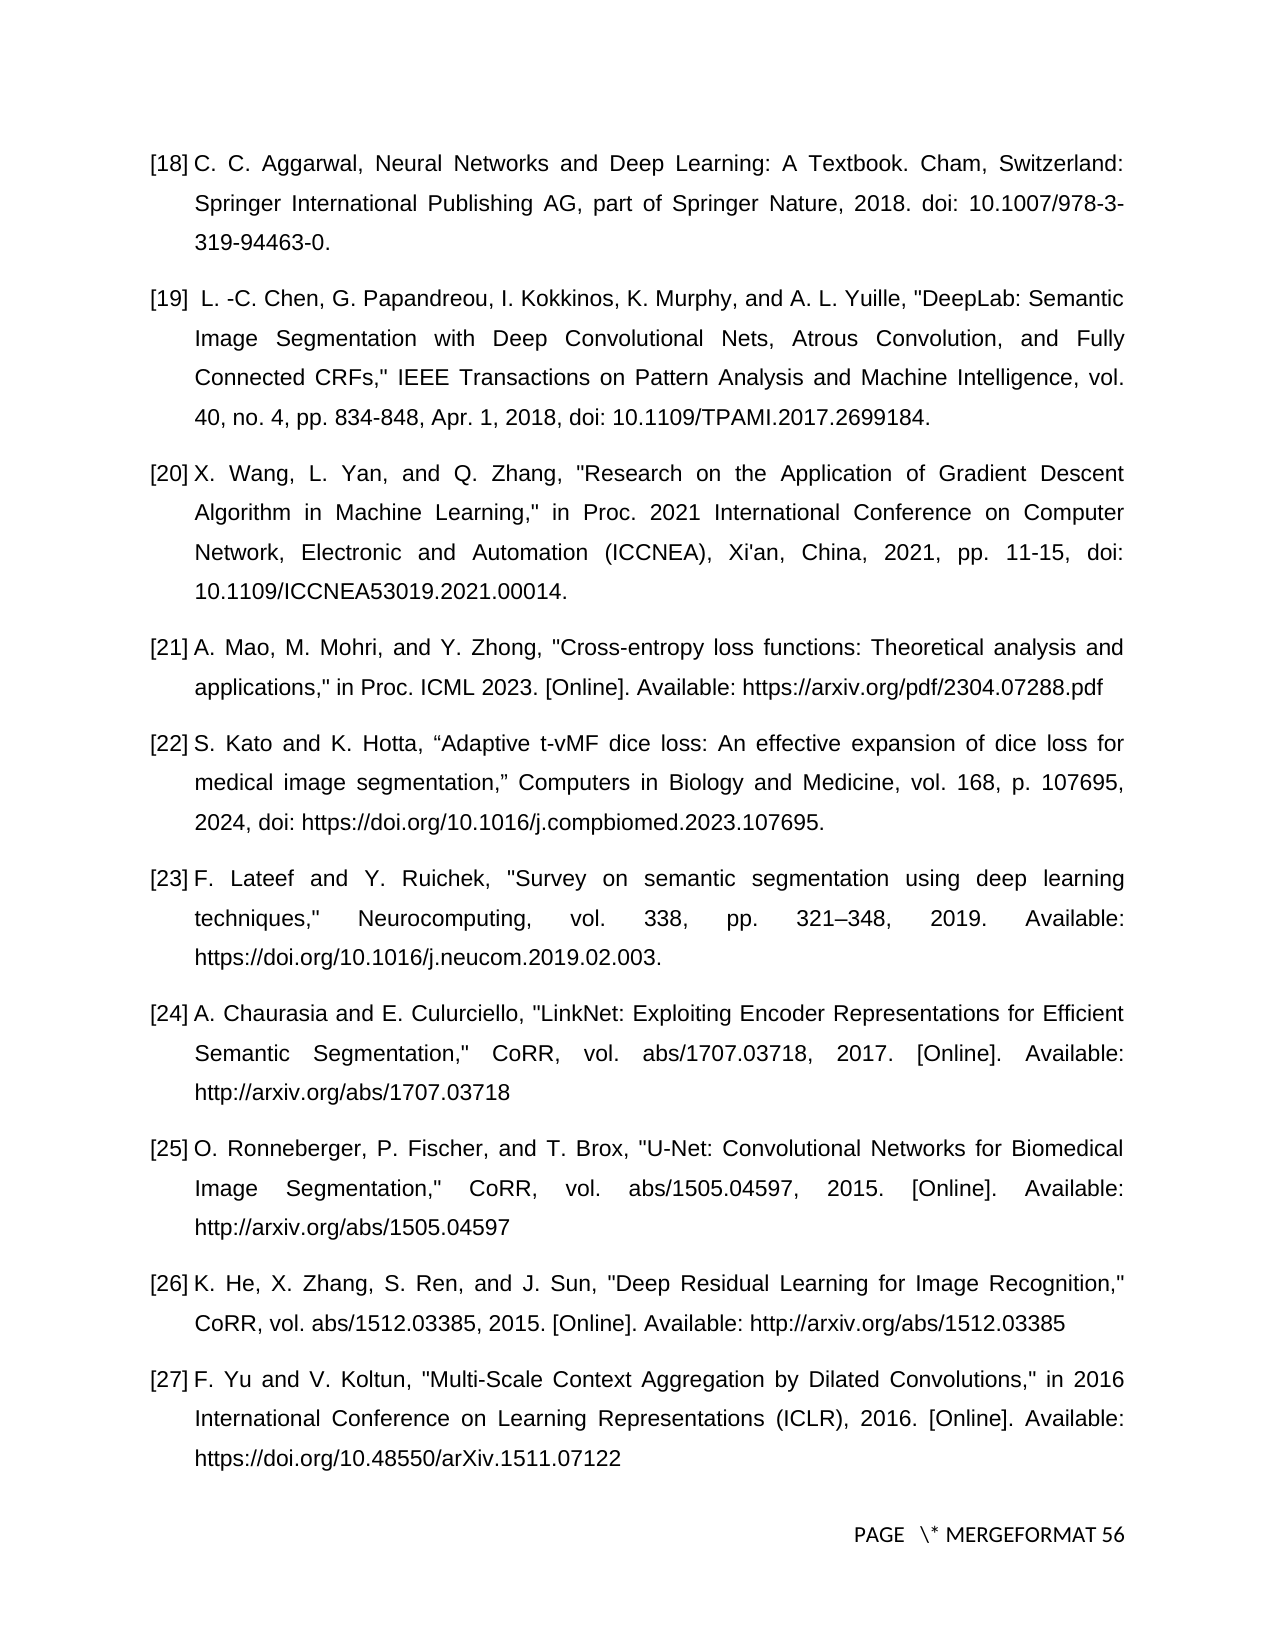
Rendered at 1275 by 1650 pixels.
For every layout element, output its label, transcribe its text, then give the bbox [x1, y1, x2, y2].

list S. Kato and K. Hotta, “Adaptive t-vMF dice loss: An effective expansion of dice loss for medical image segmentation,” Computers in Biology and Medicine, vol. 168, p. 107695, 2024, doi: https://doi.org/10.1016/j.compbiomed.2023.107695. [150, 730, 1125, 835]
list A. Chaurasia and E. Culurciello, "LinkNet: Exploiting Encoder Representations for Efficient Semantic Segmentation," CoRR, vol. abs/1707.03718, 2017. [Online]. Available: http://arxiv.org/abs/1707.03718 [150, 1000, 1125, 1105]
list C. C. Aggarwal, Neural Networks and Deep Learning: A Textbook. Cham, Switzerland: Springer International Publishing AG, part of Springer Nature, 2018. doi: 10.1007/978-3-319-94463-0. [150, 150, 1125, 255]
list O. Ronneberger, P. Fischer, and T. Brox, "U-Net: Convolutional Networks for Biomedical Image Segmentation," CoRR, vol. abs/1505.04597, 2015. [Online]. Available: http://arxiv.org/abs/1505.04597 [150, 1135, 1125, 1241]
list K. He, X. Zhang, S. Ren, and J. Sun, "Deep Residual Learning for Image Recognition," CoRR, vol. abs/1512.03385, 2015. [Online]. Available: http://arxiv.org/abs/1512.03385 [150, 1270, 1125, 1336]
list L. -C. Chen, G. Papandreou, I. Kokkinos, K. Murphy, and A. L. Yuille, "DeepLab: Semantic Image Segmentation with Deep Convolutional Nets, Atrous Convolution, and Fully Connected CRFs," IEEE Transactions on Pattern Analysis and Machine Intelligence, vol. 40, no. 4, pp. 834-848, Apr. 1, 2018, doi: 10.1109/TPAMI.2017.2699184. [150, 285, 1125, 430]
list X. Wang, L. Yan, and Q. Zhang, "Research on the Application of Gradient Descent Algorithm in Machine Learning," in Proc. 2021 International Conference on Computer Network, Electronic and Automation (ICCNEA), Xi'an, China, 2021, pp. 11-15, doi: 10.1109/ICCNEA53019.2021.00014. [150, 460, 1125, 604]
list F. Lateef and Y. Ruichek, "Survey on semantic segmentation using deep learning techniques," Neurocomputing, vol. 338, pp. 321–348, 2019. Available: https://doi.org/10.1016/j.neucom.2019.02.003. [150, 865, 1125, 970]
list A. Mao, M. Mohri, and Y. Zhong, "Cross-entropy loss functions: Theoretical analysis and applications," in Proc. ICML 2023. [Online]. Available: https://arxiv.org/pdf/2304.07288.pdf [150, 634, 1125, 700]
list F. Yu and V. Koltun, "Multi-Scale Context Aggregation by Dilated Convolutions," in 2016 International Conference on Learning Representations (ICLR), 2016. [Online]. Available: https://doi.org/10.48550/arXiv.1511.07122 [150, 1366, 1125, 1471]
